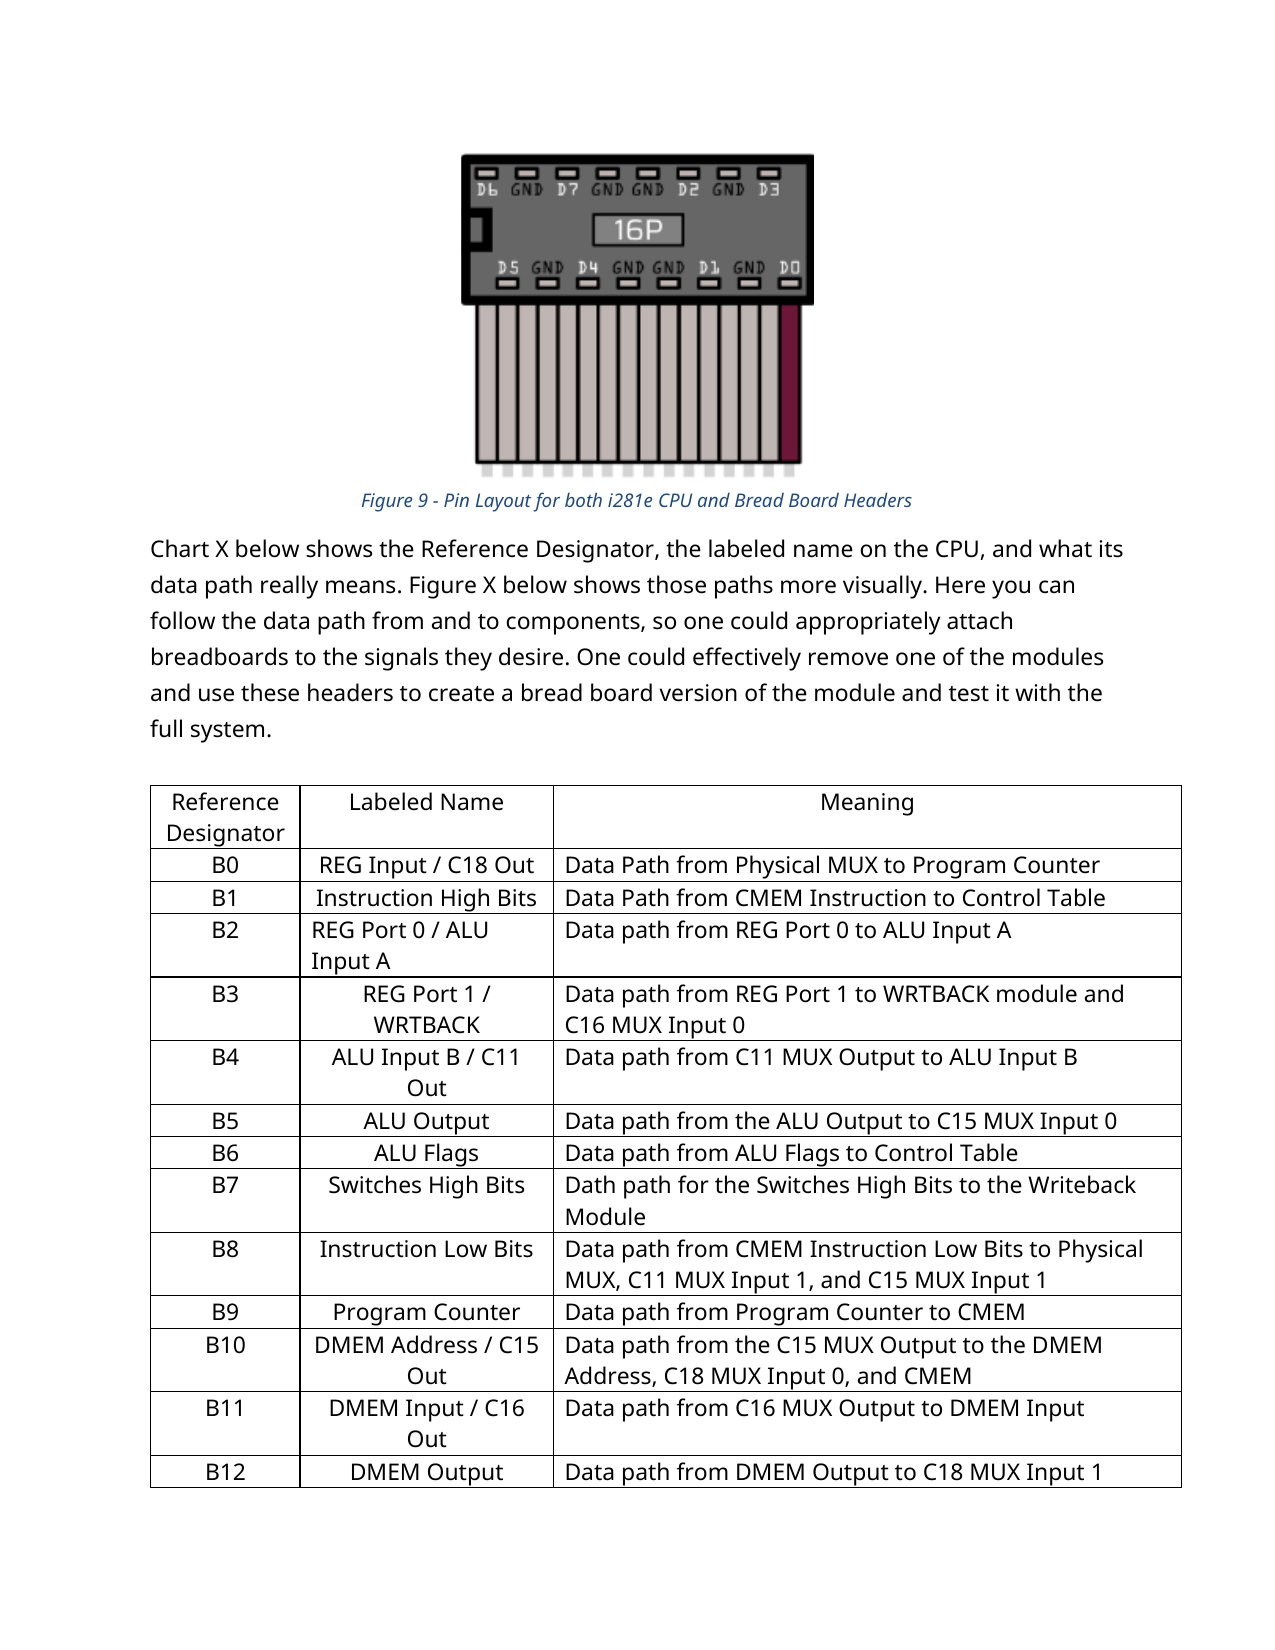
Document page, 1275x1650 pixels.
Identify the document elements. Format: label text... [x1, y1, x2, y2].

table_cell B2 [151, 914, 299, 976]
table_cell REG Port 1 / WRTBACK [301, 978, 553, 1040]
table_cell Data path from REG Port 1 to WRTBACK module and C16 MUX Input 0 [554, 978, 1181, 1040]
picture [461, 152, 814, 483]
table_header Labeled Name [301, 786, 553, 848]
table_cell Data path from CMEM Instruction Low Bits to Physical MUX, C11 MUX Input 1, and C15 MUX Input 1 [554, 1233, 1181, 1295]
table_cell Data path from C11 MUX Output to ALU Input B [554, 1041, 1181, 1103]
table_cell DMEM Input / C16 Out [301, 1392, 553, 1454]
table_cell B3 [151, 978, 299, 1040]
table_cell B10 [151, 1329, 299, 1391]
table_cell REG Input / C18 Out [301, 849, 553, 881]
table_cell B11 [151, 1392, 299, 1454]
table_cell Data path from C16 MUX Output to DMEM Input [554, 1392, 1181, 1454]
table_cell Data path from the ALU Output to C15 MUX Input 0 [554, 1105, 1181, 1136]
text Chart X below shows the Reference Designator, the labeled name on the CPU, and what its data path really means. Figure X below shows those paths more visually. Here you can follow the data path from and to components, so one could appropriately attach breadboards to the signals they desire. One could effectively remove one of the modules and use these headers to create a bread board version of the module and test it with the full system. [150, 533, 1125, 744]
table_cell Data path from ALU Flags to Control Table [554, 1137, 1181, 1168]
table_cell B12 [151, 1456, 299, 1487]
text Figure 9 - Pin Layout for both i281e CPU and Bread Board Headers [150, 487, 1125, 512]
table_cell B6 [151, 1137, 299, 1168]
table_cell Data path from the C15 MUX Output to the DMEM Address, C18 MUX Input 0, and CMEM [554, 1329, 1181, 1391]
table_header Meaning [554, 786, 1181, 848]
table_cell B5 [151, 1105, 299, 1136]
table_cell DMEM Address / C15 Out [301, 1329, 553, 1391]
table_cell B1 [151, 882, 299, 913]
table_cell B9 [151, 1296, 299, 1327]
table_cell B4 [151, 1041, 299, 1103]
table_cell Instruction Low Bits [301, 1233, 553, 1295]
table_cell Data Path from Physical MUX to Program Counter [554, 849, 1181, 881]
table_header Reference Designator [151, 786, 299, 848]
table_cell Data path from Program Counter to CMEM [554, 1296, 1181, 1327]
table_cell Program Counter [301, 1296, 553, 1327]
table_cell B0 [151, 849, 299, 881]
table_cell B8 [151, 1233, 299, 1295]
table_cell DMEM Output [301, 1456, 553, 1487]
table_cell ALU Flags [301, 1137, 553, 1168]
table_cell Data Path from CMEM Instruction to Control Table [554, 882, 1181, 913]
table_cell Instruction High Bits [301, 882, 553, 913]
table_cell ALU Output [301, 1105, 553, 1136]
table_cell B7 [151, 1169, 299, 1232]
table_cell Data path from REG Port 0 to ALU Input A [554, 914, 1181, 976]
table_cell ALU Input B / C11 Out [301, 1041, 553, 1103]
table_cell REG Port 0 / ALU Input A [301, 914, 553, 976]
table_cell Dath path for the Switches High Bits to the Writeback Module [554, 1169, 1181, 1232]
table_cell Data path from DMEM Output to C18 MUX Input 1 [554, 1456, 1181, 1487]
table_cell Switches High Bits [301, 1169, 553, 1232]
